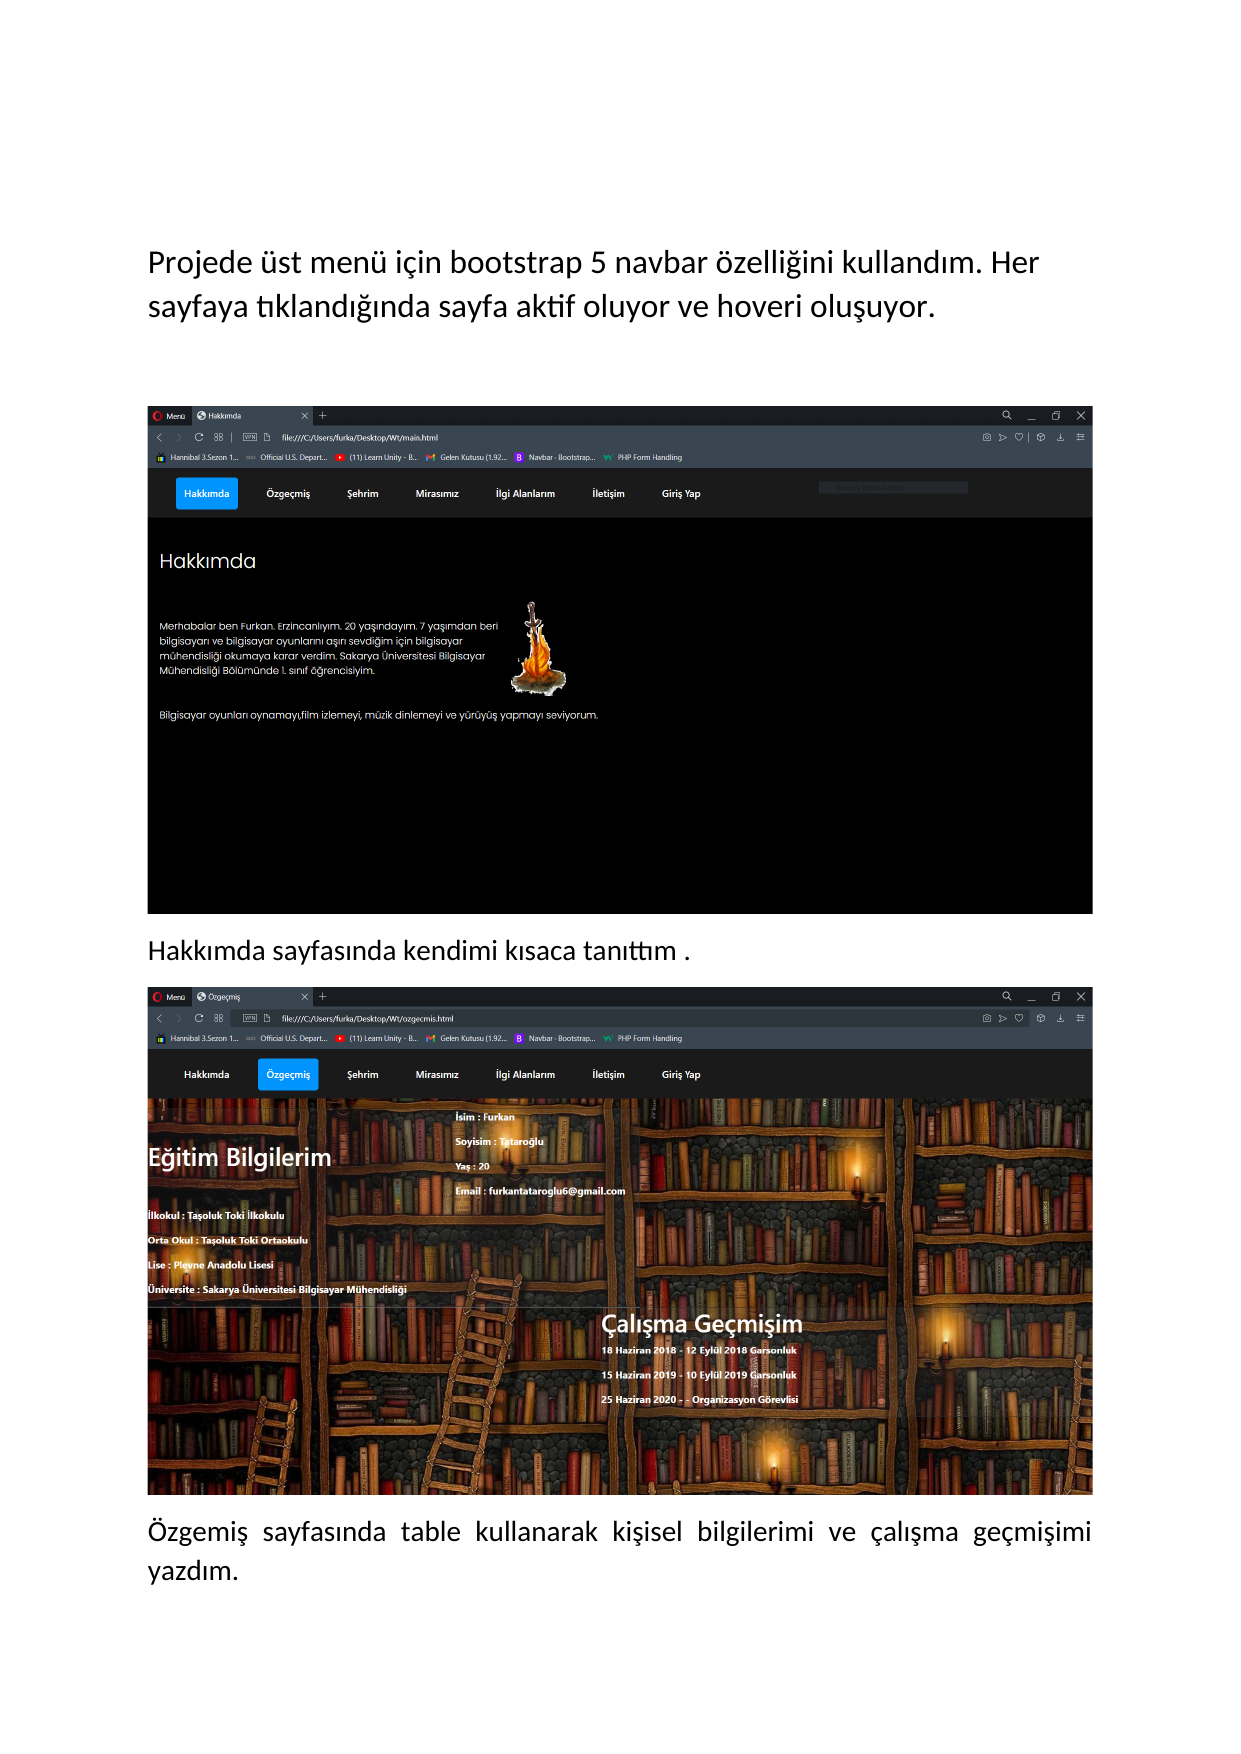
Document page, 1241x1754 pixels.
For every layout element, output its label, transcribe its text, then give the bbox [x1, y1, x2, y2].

picture [147, 987, 1093, 1495]
text Projede üst menü için bootstrap 5 navbar özelliğini kullandım. Her sayfaya tıklandığında sayfa aktif oluyor ve hoveri oluşuyor. [148, 241, 1093, 326]
text Özgemiş sayfasında table kullanarak kişisel bilgilerimi ve çalışma geçmişimi yazdım. [148, 1513, 1093, 1587]
picture [147, 406, 1093, 914]
text Hakkımda sayfasında kendimi kısaca tanıttım . [148, 932, 1093, 968]
